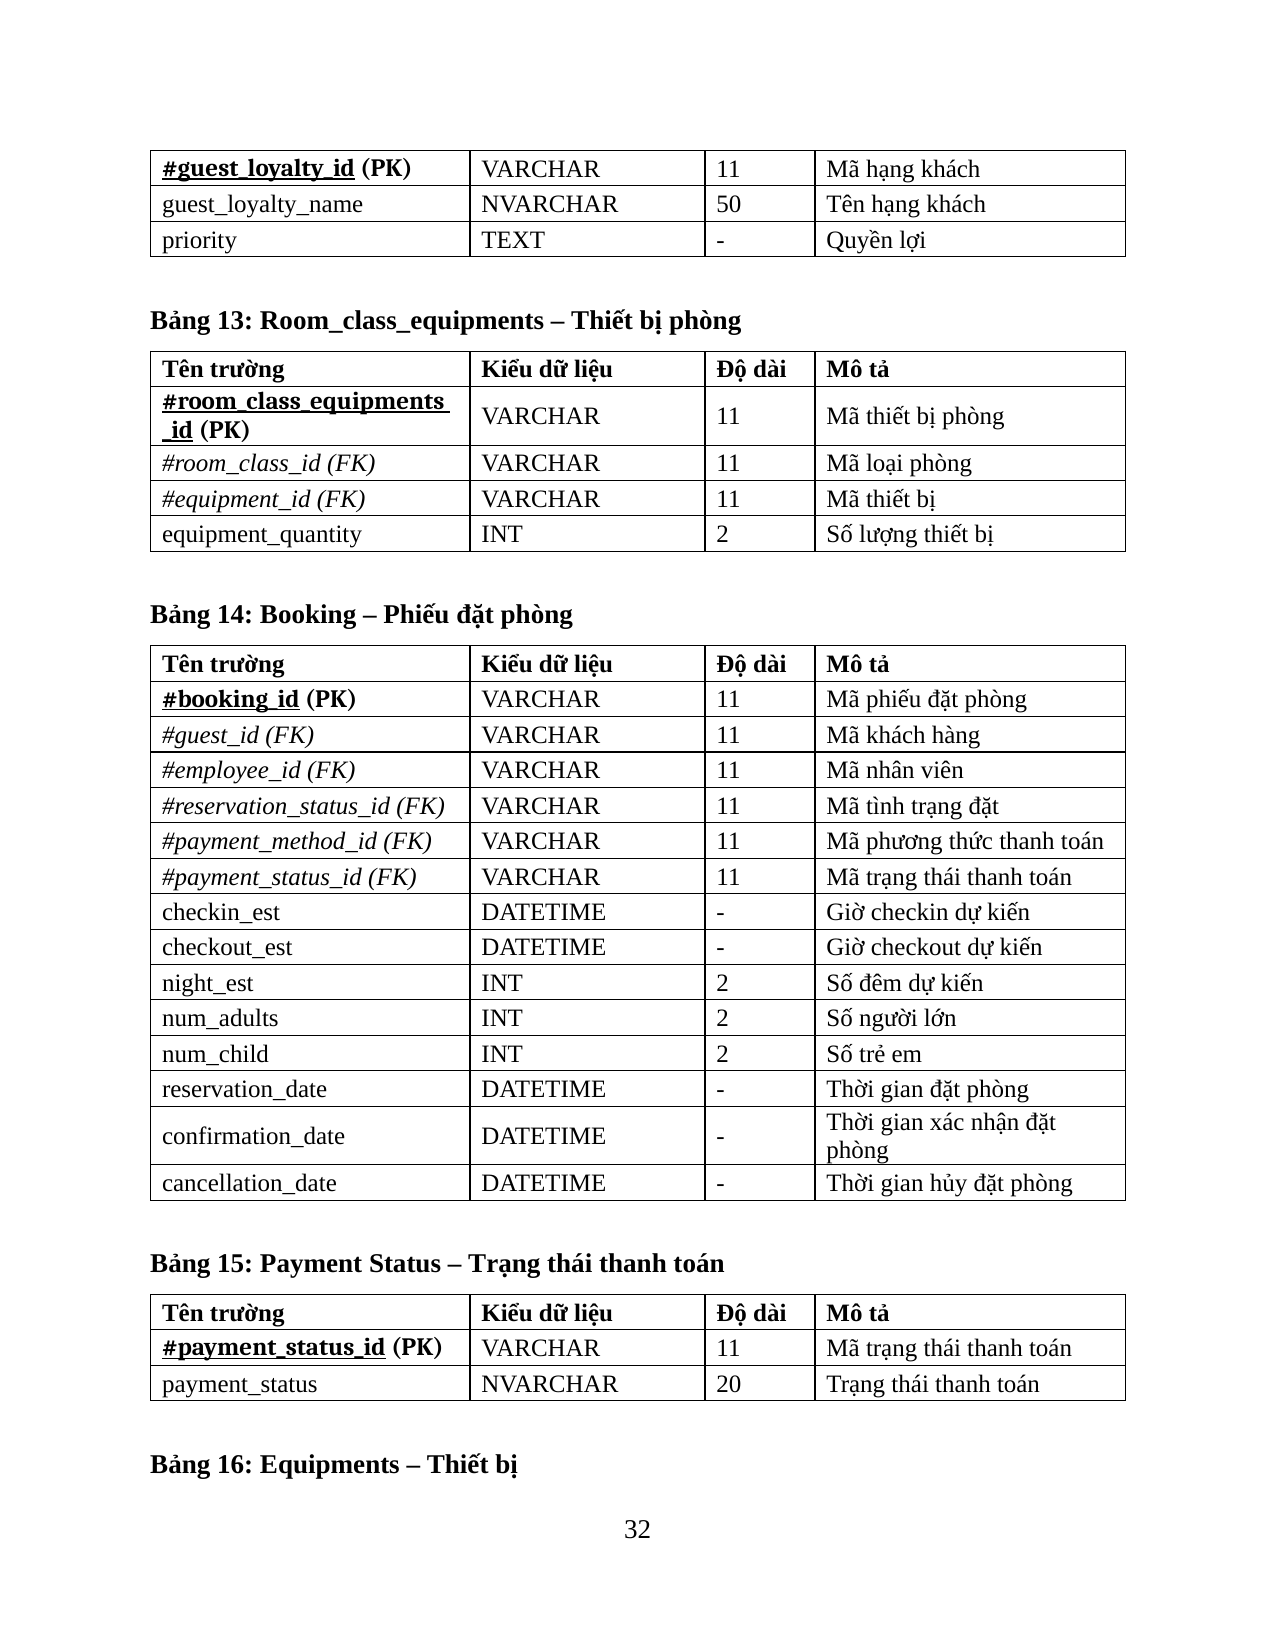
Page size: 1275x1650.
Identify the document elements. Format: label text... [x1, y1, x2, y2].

table_cell payment_status [151, 1366, 469, 1400]
table_cell 2 [706, 965, 814, 999]
table_cell Số lượng thiết bị [816, 516, 1125, 551]
table_cell 11 [706, 1330, 814, 1365]
table_cell VARCHAR [471, 823, 704, 858]
table_cell #payment_status_id (PK) [151, 1330, 469, 1365]
table_cell DATETIME [471, 1107, 704, 1164]
table_cell Mã nhân viên [816, 753, 1125, 787]
table_cell 11 [706, 151, 814, 185]
table_cell - [706, 1071, 814, 1106]
table_cell INT [471, 1000, 704, 1035]
table_cell confirmation_date [151, 1107, 469, 1164]
table_cell 11 [706, 387, 814, 444]
table_header Kiểu dữ liệu [471, 646, 704, 681]
table_cell Mã loại phòng [816, 446, 1125, 480]
table_cell TEXT [471, 222, 704, 256]
table_cell Mã khách hàng [816, 717, 1125, 751]
table_header Mô tả [816, 646, 1125, 681]
table_cell Mã thiết bị phòng [816, 387, 1125, 444]
table_cell 11 [706, 481, 814, 515]
table_cell Thời gian hủy đặt phòng [816, 1165, 1125, 1199]
table_header Mô tả [816, 1295, 1125, 1329]
table_cell 11 [706, 446, 814, 480]
table_cell VARCHAR [471, 481, 704, 515]
table_cell DATETIME [471, 1071, 704, 1106]
table_cell Giờ checkout dự kiến [816, 930, 1125, 964]
table_cell checkin_est [151, 894, 469, 928]
table_cell VARCHAR [471, 859, 704, 893]
table_cell - [706, 1165, 814, 1199]
table_cell cancellation_date [151, 1165, 469, 1199]
table_cell 20 [706, 1366, 814, 1400]
table_cell INT [471, 965, 704, 999]
table_cell checkout_est [151, 930, 469, 964]
table_cell 11 [706, 753, 814, 787]
table_cell VARCHAR [471, 446, 704, 480]
table_cell VARCHAR [471, 1330, 704, 1365]
table_cell 11 [706, 788, 814, 822]
table_cell #room_class_equipments _id (PK) [151, 387, 469, 444]
table_cell 2 [706, 1000, 814, 1035]
table_header Độ dài [706, 1295, 814, 1329]
table_cell #payment_method_id (FK) [151, 823, 469, 858]
text Bảng 13: Room_class_equipments – Thiết bị phòng [150, 304, 1125, 335]
table_cell #room_class_id (FK) [151, 446, 469, 480]
table_cell reservation_date [151, 1071, 469, 1106]
table_cell DATETIME [471, 894, 704, 928]
text Bảng 15: Payment Status – Trạng thái thanh toán [150, 1247, 1125, 1278]
table_cell - [706, 930, 814, 964]
table_header Tên trường [151, 352, 469, 386]
table_cell Số người lớn [816, 1000, 1125, 1035]
table_cell Mã trạng thái thanh toán [816, 859, 1125, 893]
table_cell DATETIME [471, 1165, 704, 1199]
table_header Kiểu dữ liệu [471, 1295, 704, 1329]
text Bảng 16: Equipments – Thiết bị [150, 1448, 1125, 1479]
table_cell 2 [706, 516, 814, 551]
table_cell 11 [706, 823, 814, 858]
table_cell night_est [151, 965, 469, 999]
table_cell Mã trạng thái thanh toán [816, 1330, 1125, 1365]
table_cell VARCHAR [471, 151, 704, 185]
table_cell Giờ checkin dự kiến [816, 894, 1125, 928]
table_cell VARCHAR [471, 788, 704, 822]
table_header Kiểu dữ liệu [471, 352, 704, 386]
table_cell #payment_status_id (FK) [151, 859, 469, 893]
table_cell VARCHAR [471, 387, 704, 444]
table_cell equipment_quantity [151, 516, 469, 551]
table_cell Thời gian đặt phòng [816, 1071, 1125, 1106]
table_header Tên trường [151, 646, 469, 681]
table_cell Mã tình trạng đặt [816, 788, 1125, 822]
table_cell INT [471, 516, 704, 551]
table_cell - [706, 222, 814, 256]
table_header Mô tả [816, 352, 1125, 386]
table_cell num_adults [151, 1000, 469, 1035]
table_cell Quyền lợi [816, 222, 1125, 256]
table_cell #reservation_status_id (FK) [151, 788, 469, 822]
table_cell #guest_id (FK) [151, 717, 469, 751]
table_cell Mã phiếu đặt phòng [816, 682, 1125, 716]
table_cell NVARCHAR [471, 1366, 704, 1400]
table_cell - [706, 1107, 814, 1164]
table_cell NVARCHAR [471, 186, 704, 221]
table_header Độ dài [706, 352, 814, 386]
table_cell VARCHAR [471, 682, 704, 716]
table_cell Trạng thái thanh toán [816, 1366, 1125, 1400]
table_cell 11 [706, 859, 814, 893]
table_cell Tên hạng khách [816, 186, 1125, 221]
table_cell Mã thiết bị [816, 481, 1125, 515]
table_cell 11 [706, 717, 814, 751]
text Bảng 14: Booking – Phiếu đặt phòng [150, 598, 1125, 630]
table_cell VARCHAR [471, 753, 704, 787]
table_cell #employee_id (FK) [151, 753, 469, 787]
table_cell #equipment_id (FK) [151, 481, 469, 515]
table_cell #booking_id (PK) [151, 682, 469, 716]
table_cell 50 [706, 186, 814, 221]
table_cell VARCHAR [471, 717, 704, 751]
table_cell Mã phương thức thanh toán [816, 823, 1125, 858]
table_cell 2 [706, 1036, 814, 1070]
table_cell - [706, 894, 814, 928]
table_cell Số trẻ em [816, 1036, 1125, 1070]
table_header Độ dài [706, 646, 814, 681]
table_cell Số đêm dự kiến [816, 965, 1125, 999]
table_header Tên trường [151, 1295, 469, 1329]
table_cell Thời gian xác nhận đặt phòng [816, 1107, 1125, 1164]
table_cell 11 [706, 682, 814, 716]
table_cell num_child [151, 1036, 469, 1070]
table_cell #guest_loyalty_id (PK) [151, 151, 469, 185]
table_cell INT [471, 1036, 704, 1070]
table_cell DATETIME [471, 930, 704, 964]
table_cell guest_loyalty_name [151, 186, 469, 221]
table_cell Mã hạng khách [816, 151, 1125, 185]
table_cell priority [151, 222, 469, 256]
